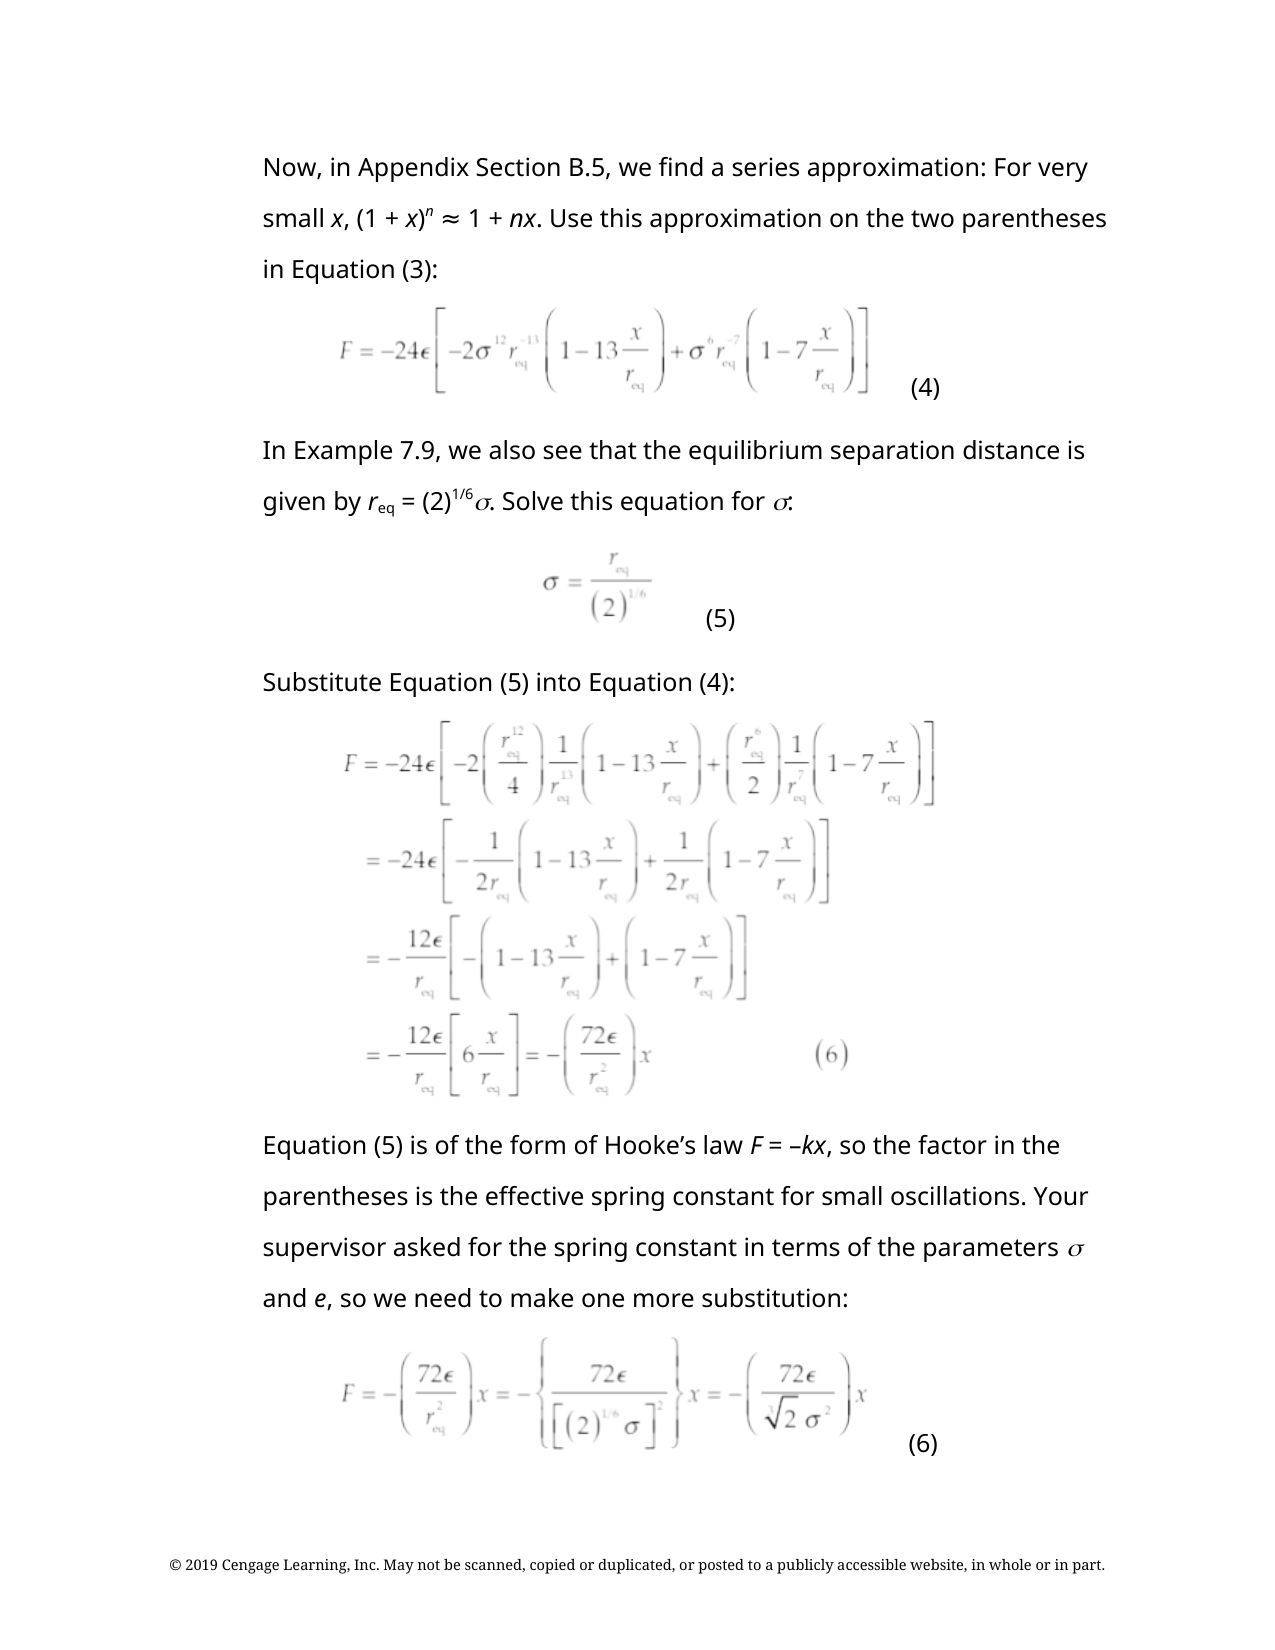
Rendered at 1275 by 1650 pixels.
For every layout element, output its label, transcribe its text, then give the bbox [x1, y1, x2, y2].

text (6) [150, 1332, 1125, 1459]
text Equation (5) is of the form of Hooke’s law F = –kx, so the factor in the parentheses is the effective spring constant for small oscillations. Your supervisor asked for the spring constant in terms of the parameters  and e, so we need to make one more substitution: [262, 1127, 1125, 1315]
text (4) [150, 303, 1125, 403]
text (5) [150, 535, 1125, 635]
text In Example 7.9, we also see that the equilibrium separation distance is given by req = (2)1/6. Solve this equation for : [262, 433, 1125, 518]
text Now, in Appendix Section B.5, we find a series approximation: For very small x, (1 + x)n ≈ 1 + nx. Use this approximation on the two parentheses in Equation (3): [262, 150, 1125, 286]
text Substitute Equation (5) into Equation (4): [262, 664, 1125, 699]
